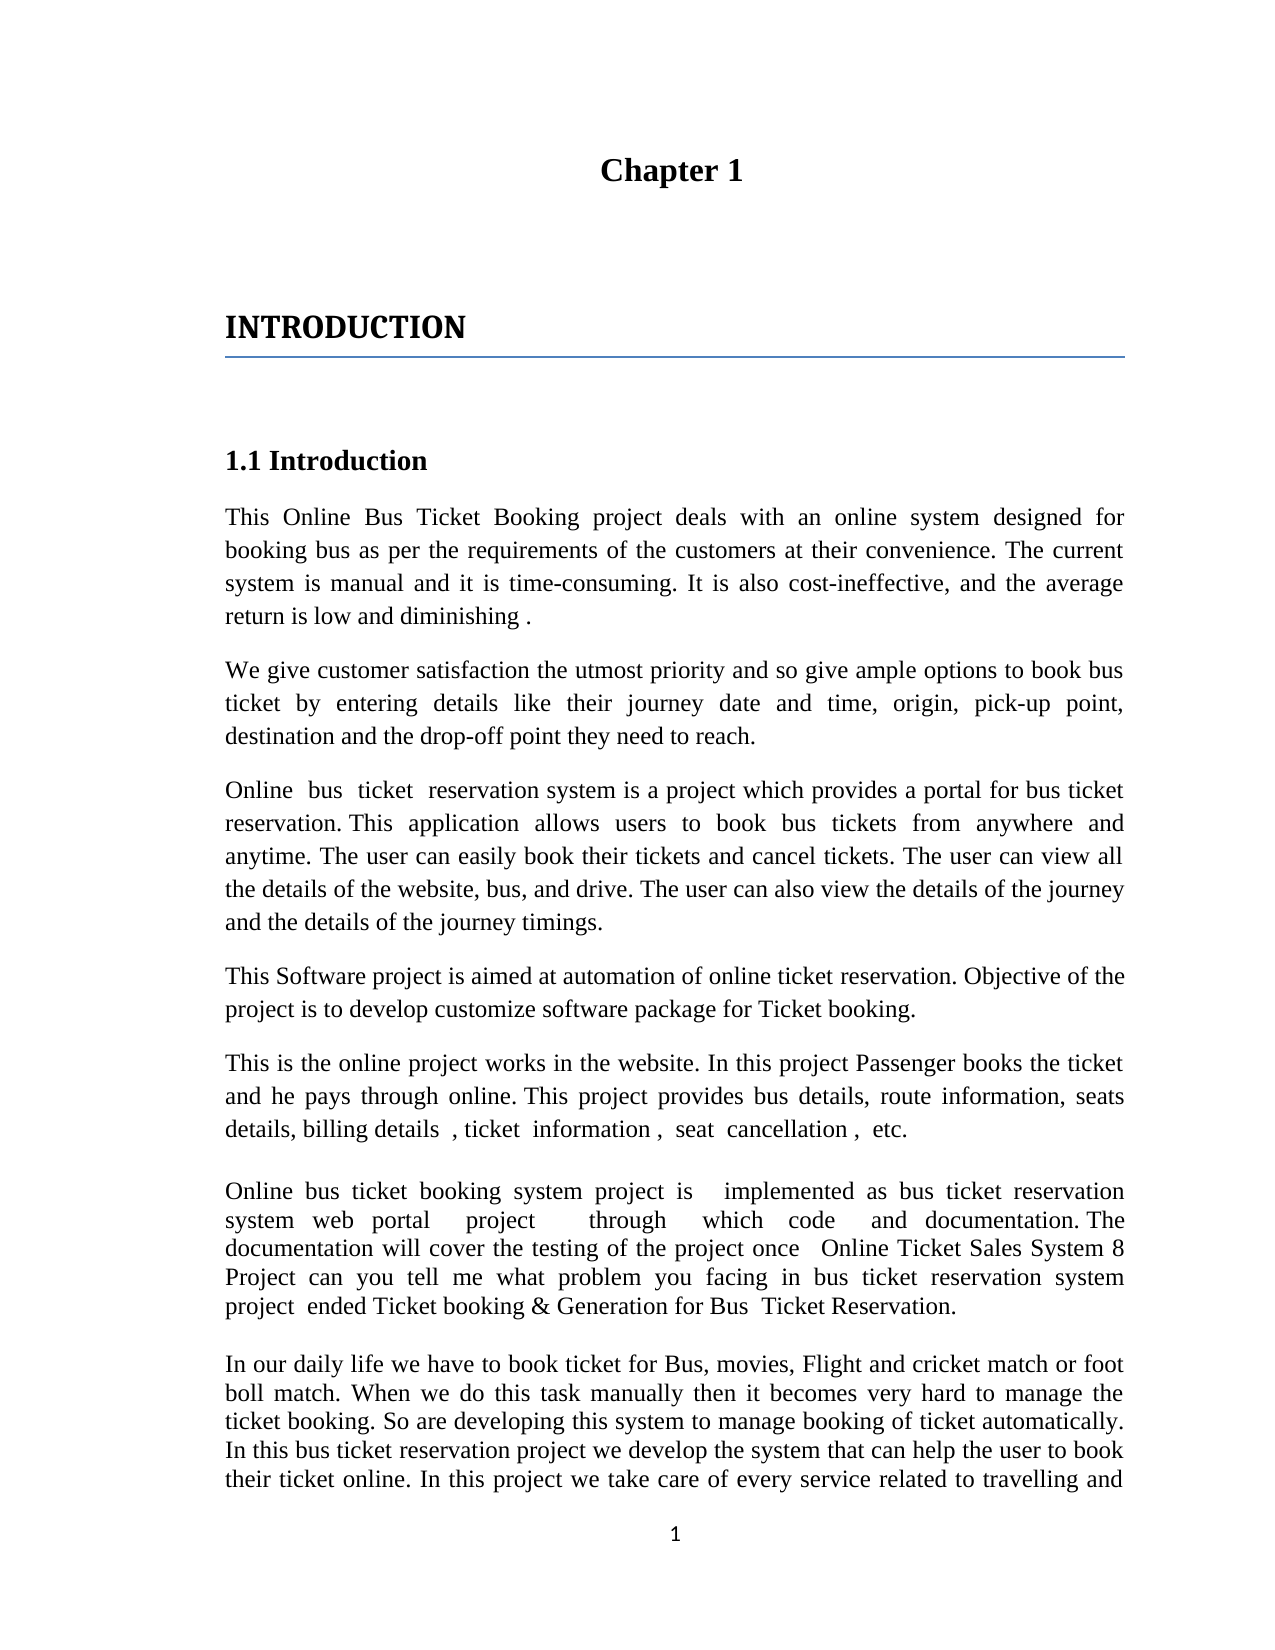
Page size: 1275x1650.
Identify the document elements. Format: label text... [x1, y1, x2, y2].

text Online bus ticket booking system project is implemented as bus ticket reservation system web portal project through which code and documentation. The documentation will cover the testing of the project once Online Ticket Sales System 8 Project can you tell me what problem you facing in bus ticket reservation system project ended Ticket booking & Generation for Bus Ticket Reservation. [225, 1176, 1125, 1320]
text This Software project is aimed at automation of online ticket reservation. Objective of the project is to develop customize software package for Ticket booking. [225, 961, 1125, 1023]
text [225, 1349, 1125, 1493]
text 1.1 Introduction [225, 443, 1125, 476]
text We give customer satisfaction the utmost priority and so give ample options to book bus ticket by entering details like their journey date and time, origin, pick-up point, destination and the drop-off point they need to reach. [225, 655, 1125, 750]
text Online bus ticket reservation system is a project which provides a portal for bus ticket reservation. This application allows users to book bus tickets from anywhere and anytime. The user can easily book their tickets and cancel tickets. The user can view all the details of the website, bus, and drive. The user can also view the details of the journey and the details of the journey timings. [225, 903, 1125, 936]
title INTRODUCTION [225, 309, 1125, 356]
text This Online Bus Ticket Booking project deals with an online system designed for booking bus as per the requirements of the customers at their convenience. The current system is manual and it is time-consuming. It is also cost-ineffective, and the average return is low and diminishing . [225, 502, 1125, 630]
text Chapter 1 [600, 150, 1125, 188]
text This is the online project works in the website. In this project Passenger books the ticket and he pays through online. This project provides bus details, route information, seats details, billing details , ticket information , seat cancellation , etc. [225, 1048, 1125, 1142]
